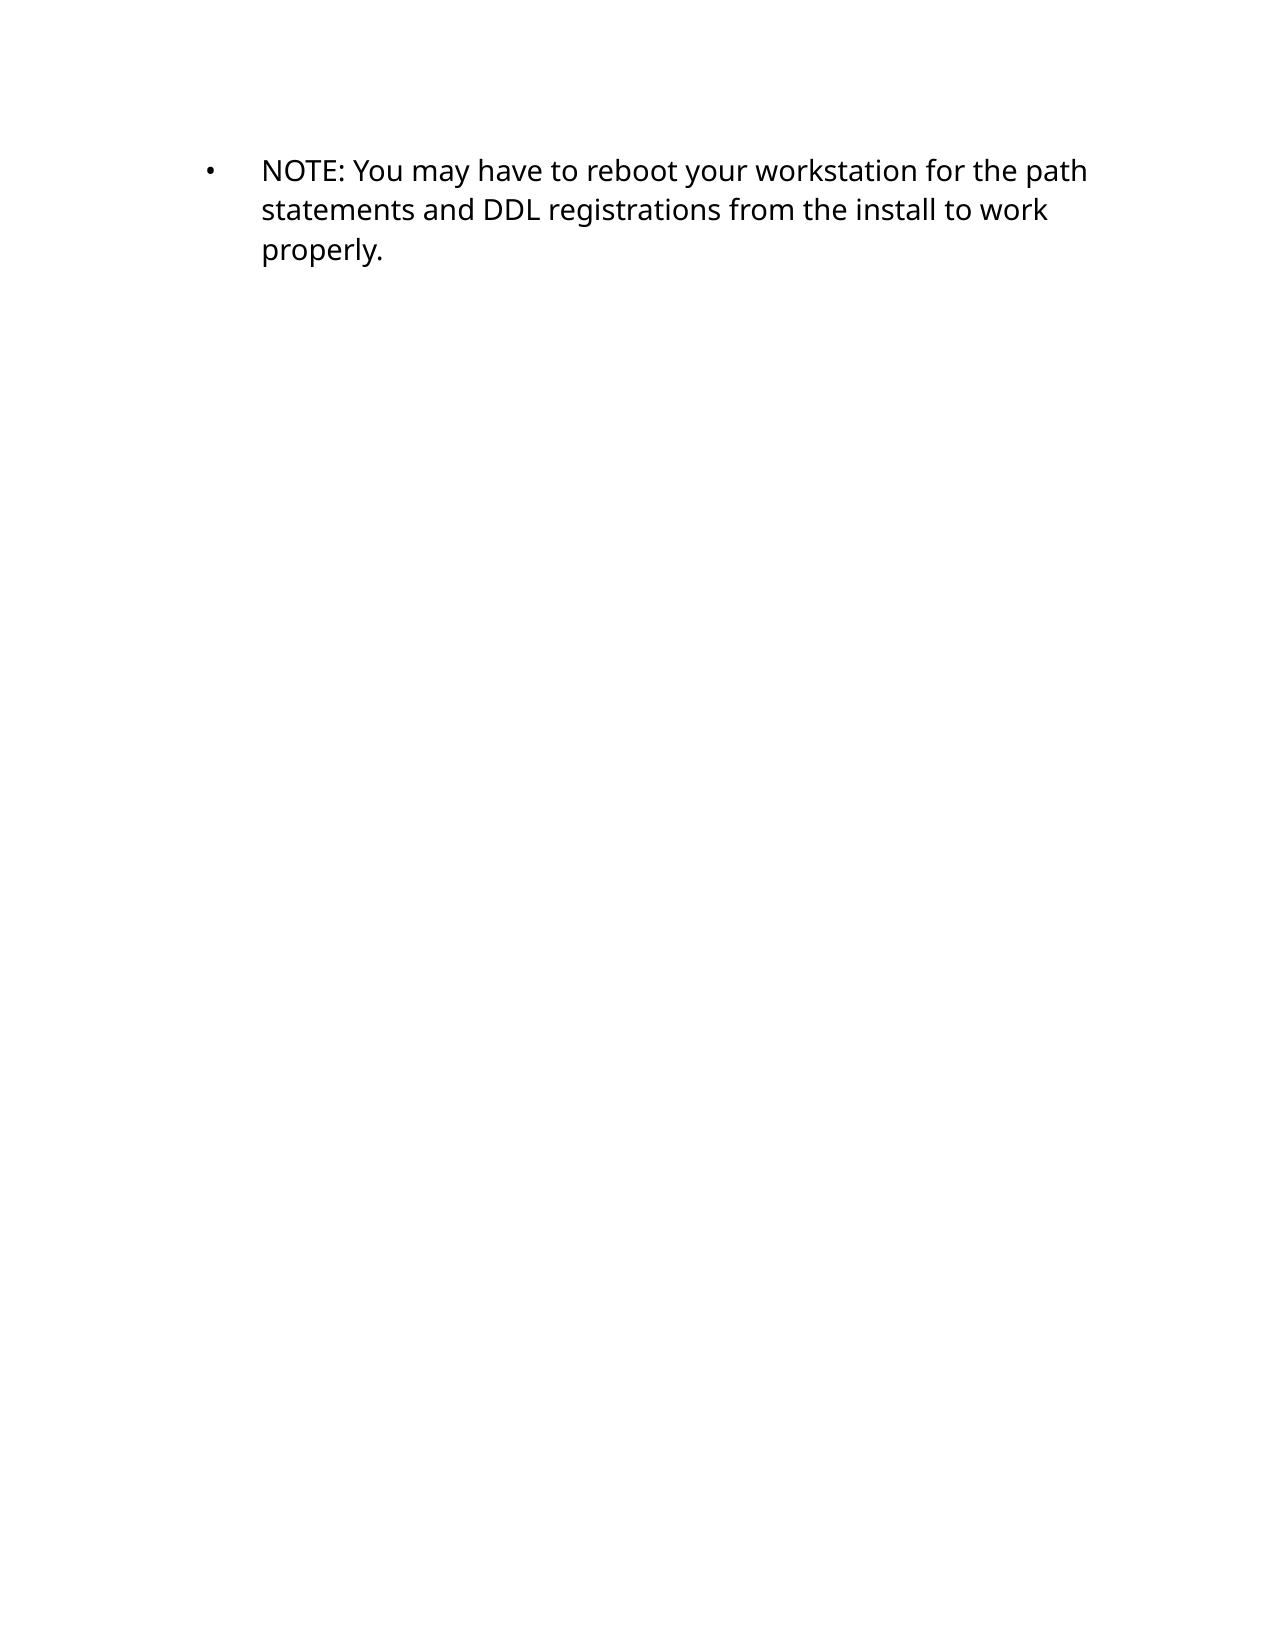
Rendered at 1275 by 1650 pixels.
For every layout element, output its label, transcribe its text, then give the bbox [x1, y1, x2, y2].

list NOTE: You may have to reboot your workstation for the path statements and DDL registrations from the install to work properly. [205, 150, 1125, 269]
